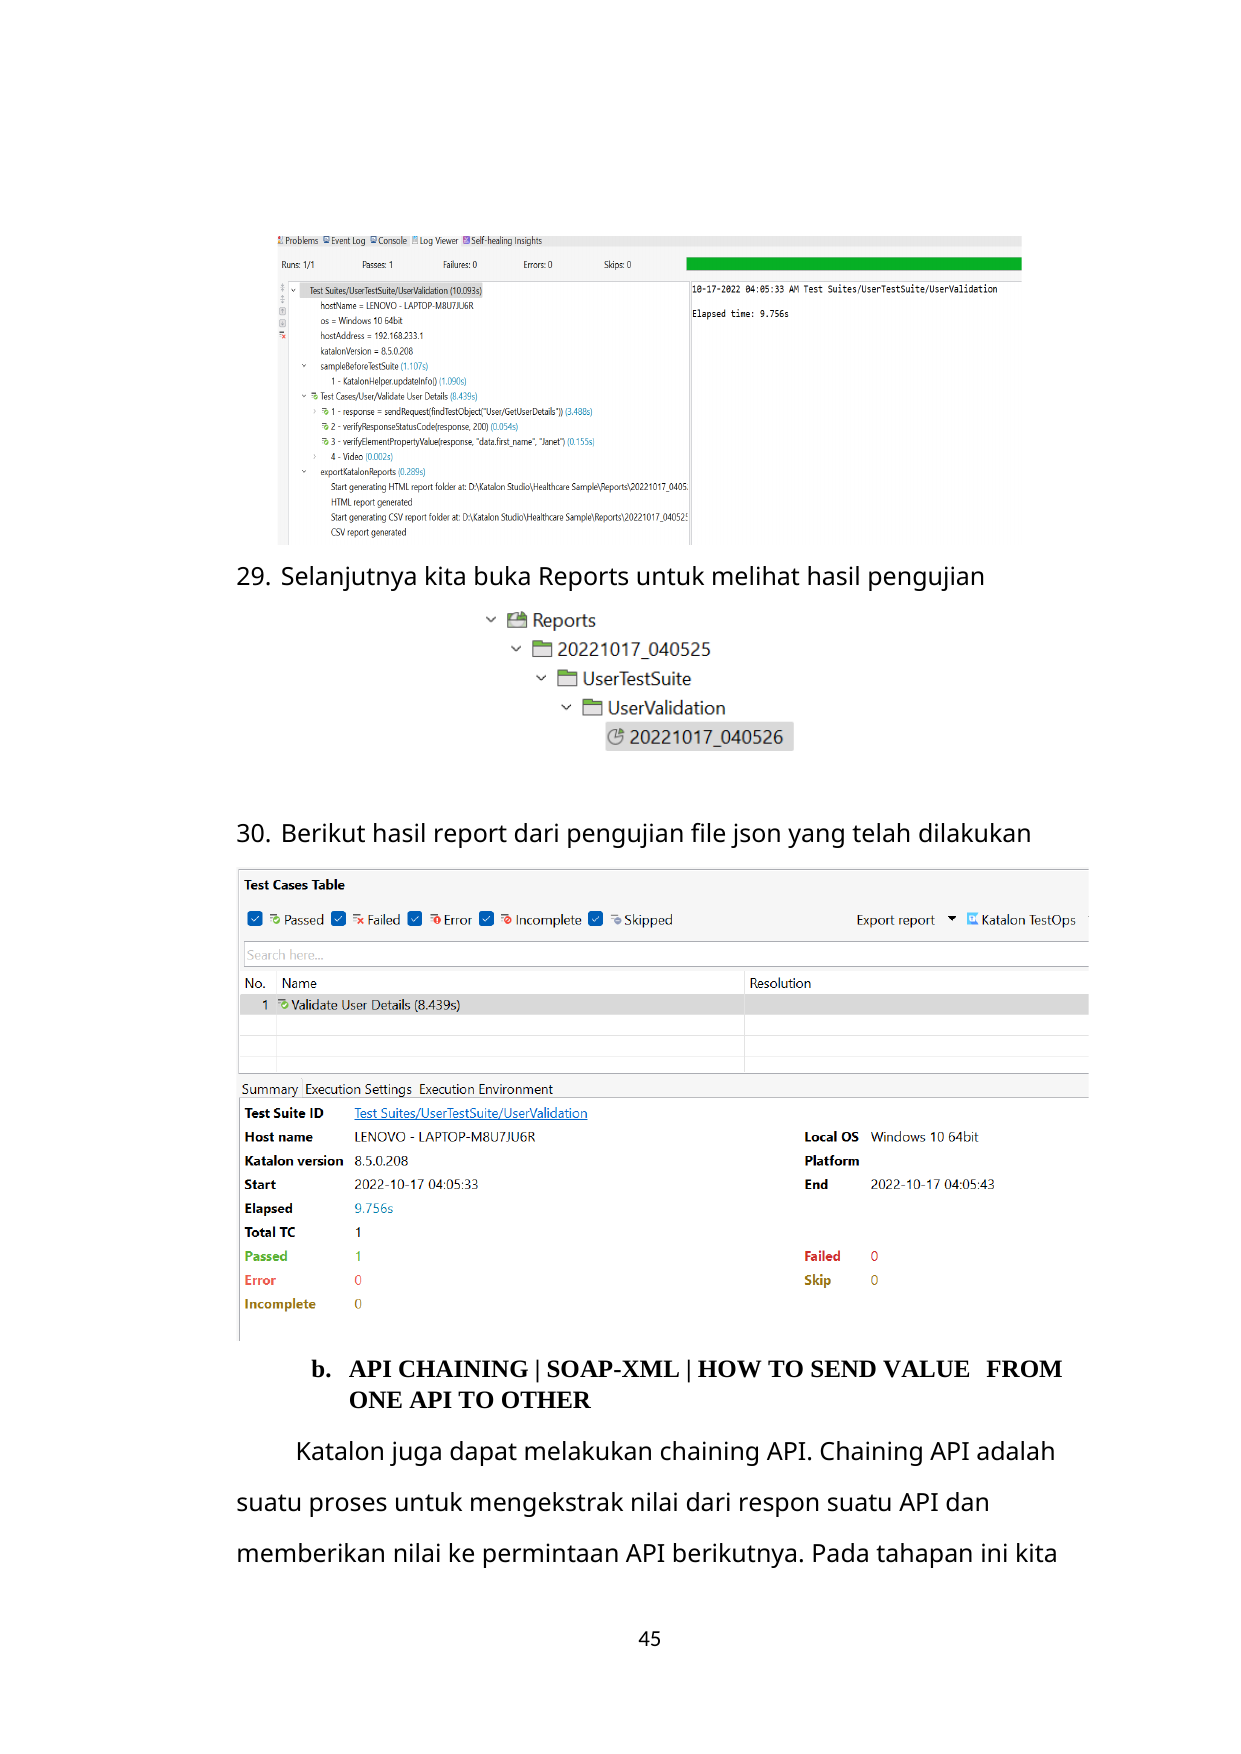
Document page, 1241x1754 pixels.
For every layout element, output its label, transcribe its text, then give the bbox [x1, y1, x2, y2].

picture [277, 236, 1022, 545]
picture [479, 609, 820, 751]
picture [236, 867, 1089, 1341]
list Berikut hasil report dari pengujian file json yang telah dilakukan [236, 816, 1063, 850]
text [236, 1433, 1063, 1569]
list API CHAINING | SOAP-XML | HOW TO SEND VALUE FROM ONE API TO OTHER [311, 1354, 1063, 1414]
list Selanjutnya kita buka Reports untuk melihat hasil pengujian [236, 558, 1063, 592]
